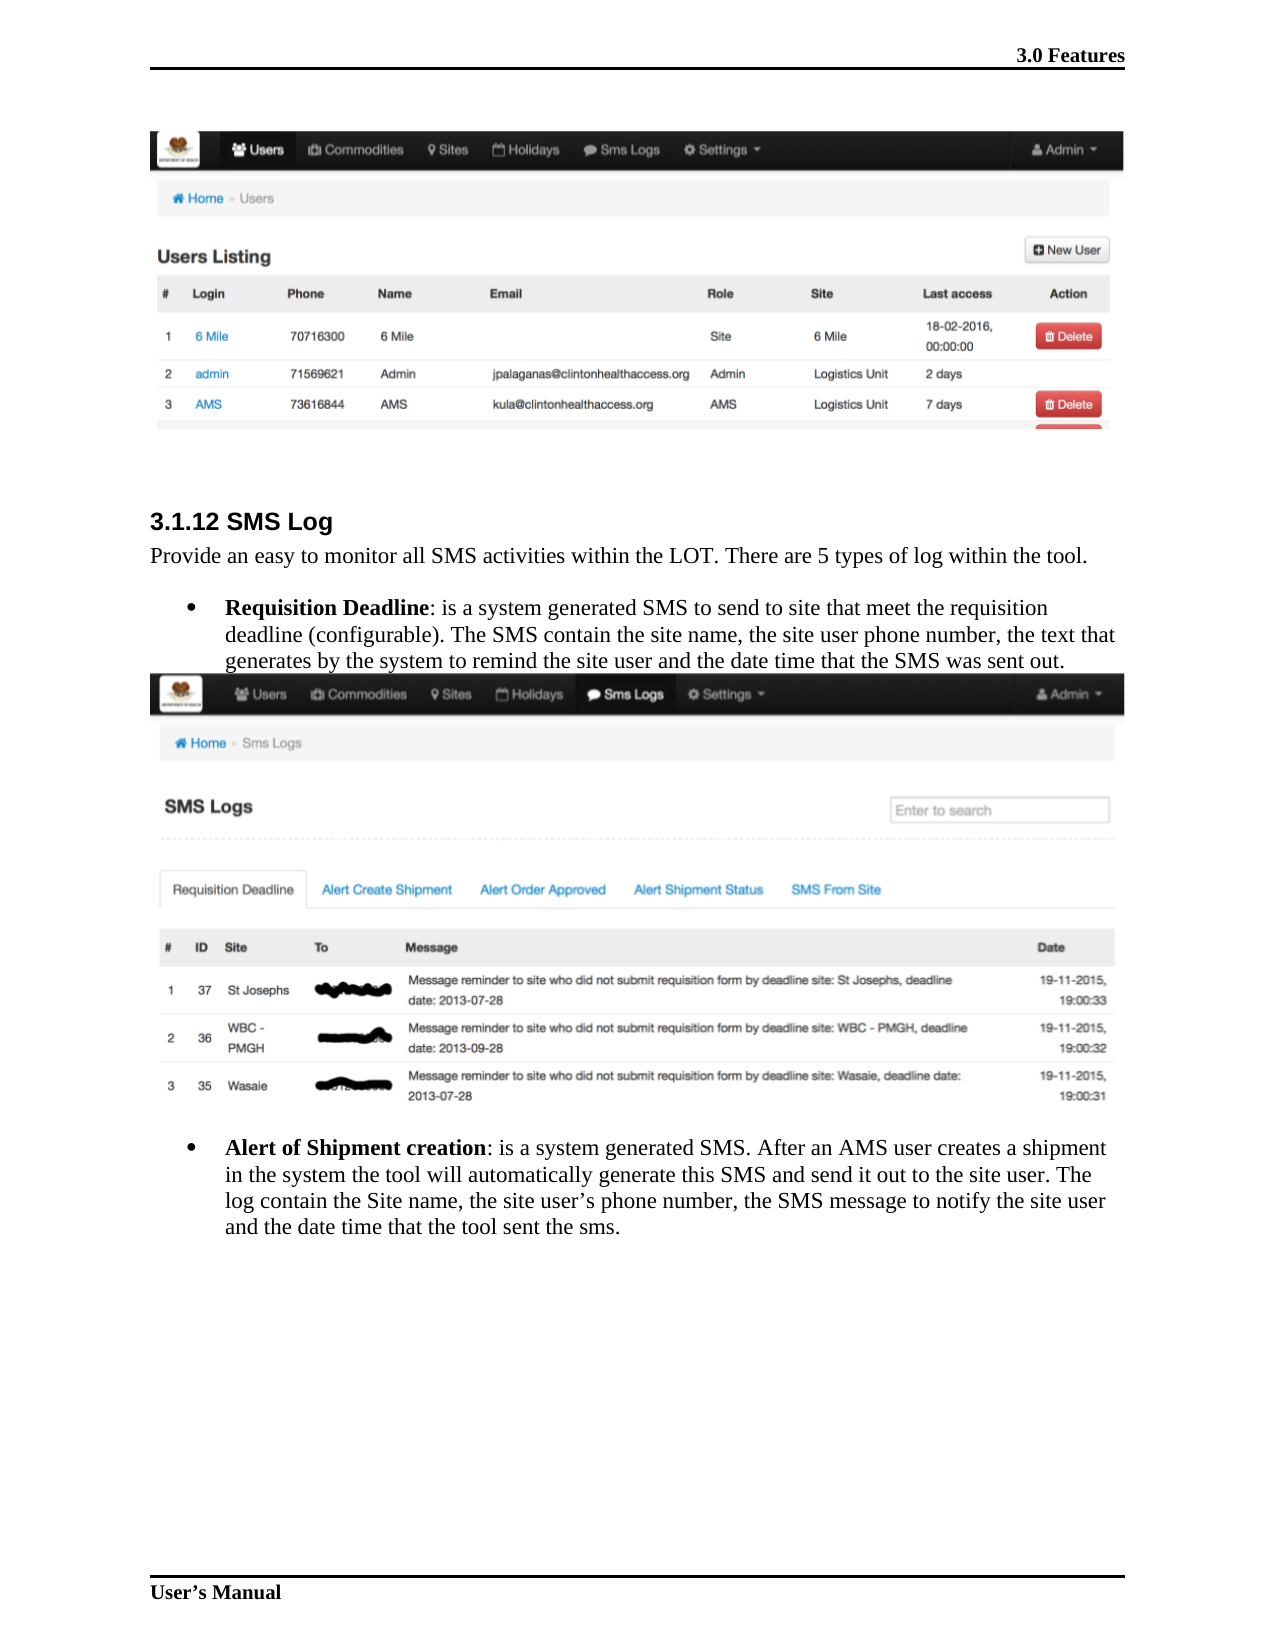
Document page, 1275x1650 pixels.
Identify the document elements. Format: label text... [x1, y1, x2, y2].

picture [150, 131, 1124, 429]
list Alert of Shipment creation: is a system generated SMS. After an AMS user creates a shipment in the system the tool will automatically generate this SMS and send it out to the site user. The log contain the Site name, the site user’s phone number, the SMS message to notify the site user and the date time that the tool sent the sms. [187, 1134, 1125, 1240]
text Provide an easy to monitor all SMS activities within the LOT. There are 5 types of log within the tool. [150, 542, 1125, 568]
subtitle 3.1.12 SMS Log [150, 507, 1125, 536]
list Requisition Deadline: is a system generated SMS to send to site that meet the requisition deadline (configurable). The SMS contain the site name, the site user phone number, the text that generates by the system to remind the site user and the date time that the SMS was sent out. [187, 594, 1125, 673]
picture [150, 673, 1125, 1108]
